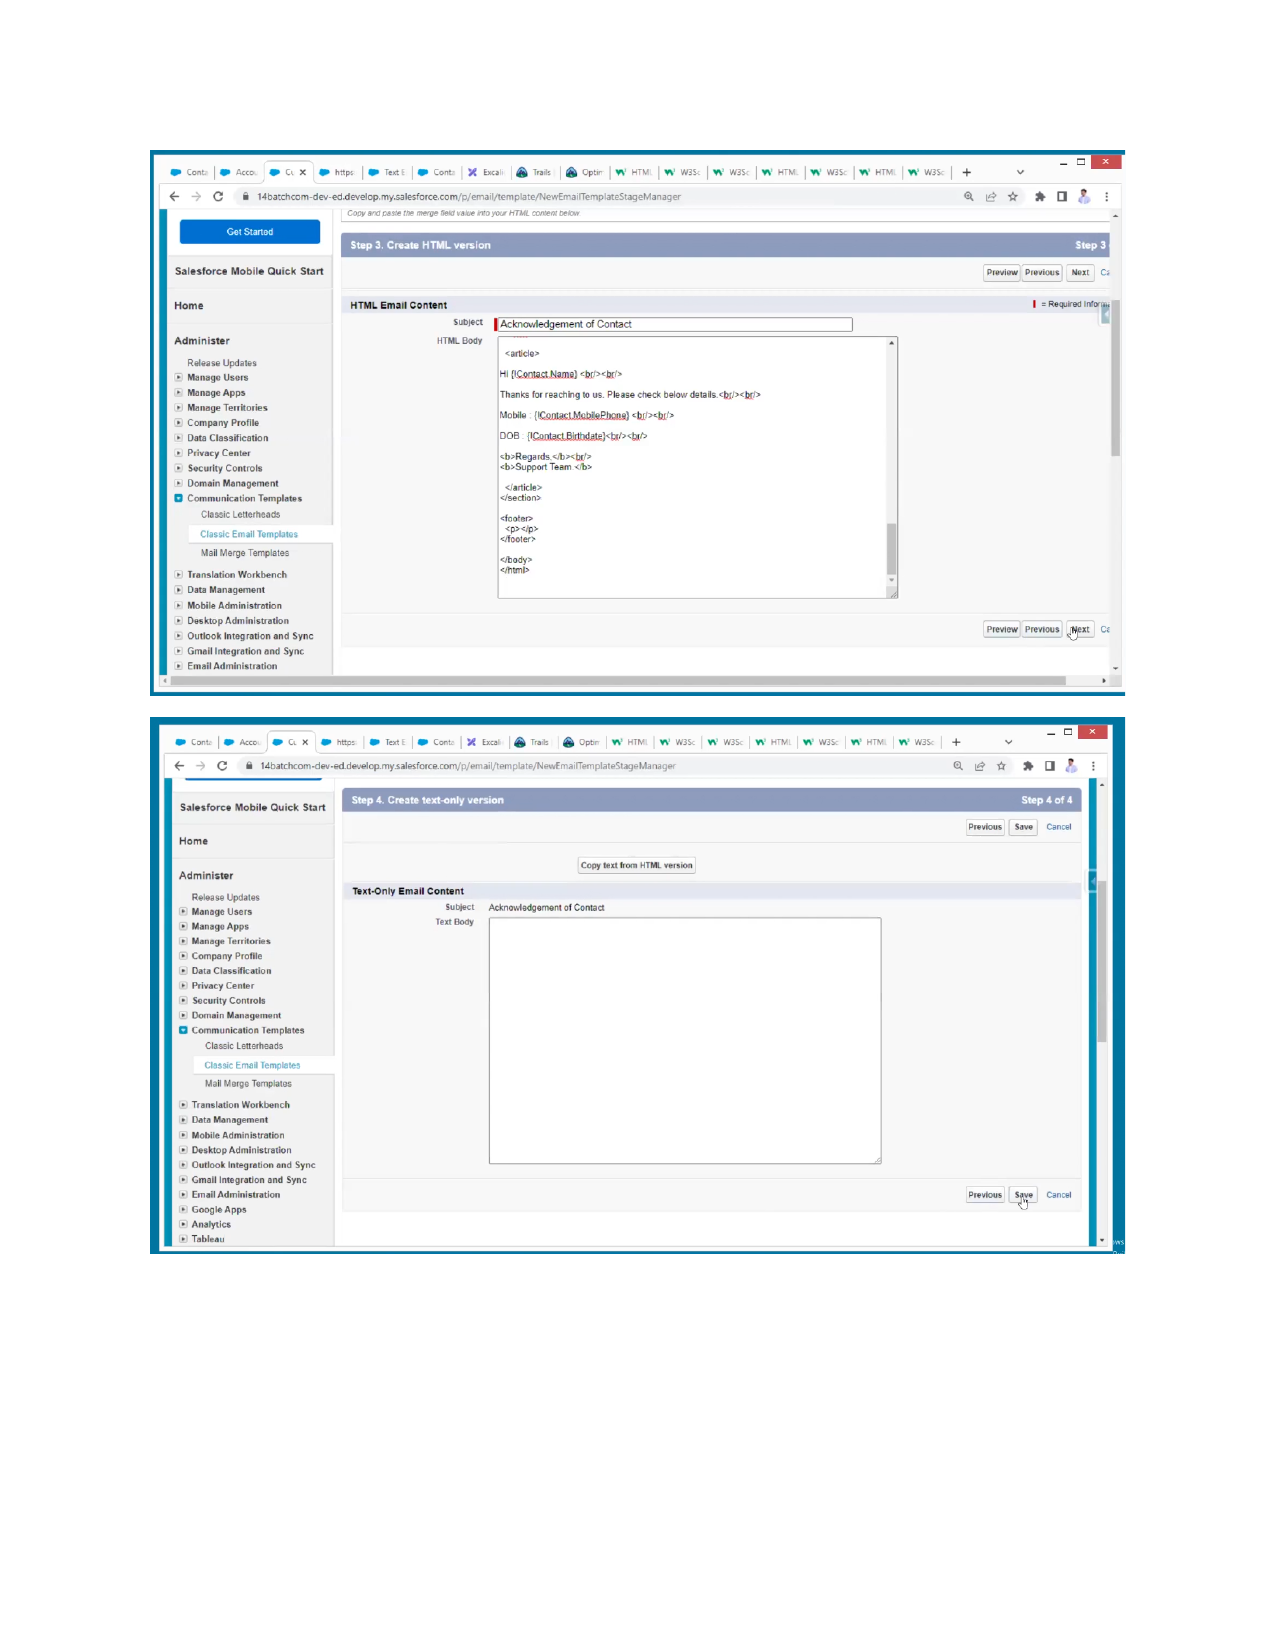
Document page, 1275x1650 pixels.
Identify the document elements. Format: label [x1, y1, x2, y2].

picture [154, 155, 1125, 692]
picture [160, 725, 1123, 1251]
